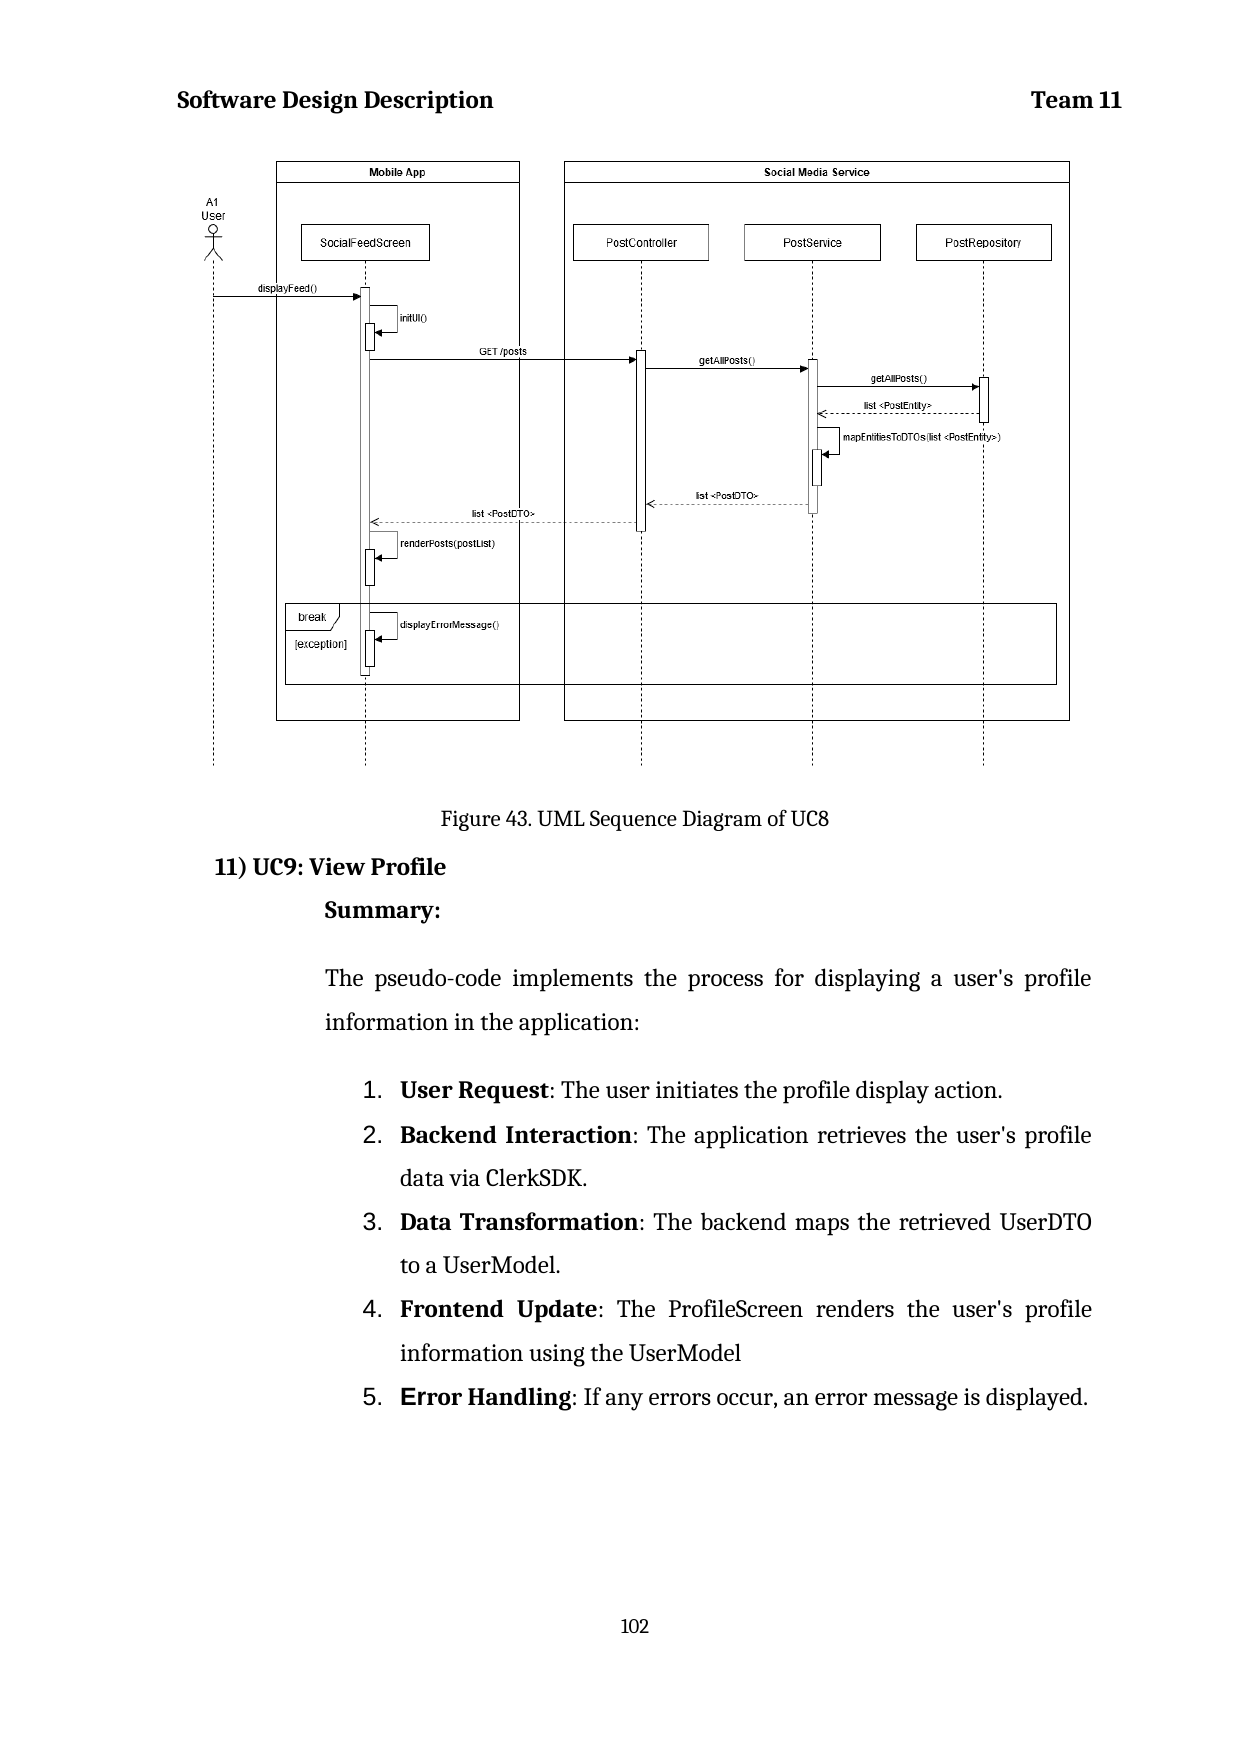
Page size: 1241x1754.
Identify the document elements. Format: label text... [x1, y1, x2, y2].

list User Request: The user initiates the profile display action. [362, 1076, 1092, 1105]
list Backend Interaction: The application retrieves the user's profile data via ClerkSDK. [362, 1120, 1092, 1193]
picture [187, 147, 1083, 779]
list Frontend Update: The ProfileScreen renders the user's profile information using the UserModel [362, 1294, 1092, 1367]
list Error Handling: If any errors occur, an error message is displayed. [362, 1382, 1092, 1411]
text Figure 43. UML Sequence Diagram of UC8 [177, 806, 1092, 832]
list UC9: View Profile [215, 853, 1092, 882]
list Data Transformation: The backend maps the retrieved UserDTO to a UserModel. [362, 1207, 1092, 1280]
text The pseudo-code implements the process for displaying a user's profile information in the application: [325, 964, 1092, 1036]
list Summary: [325, 896, 1092, 925]
